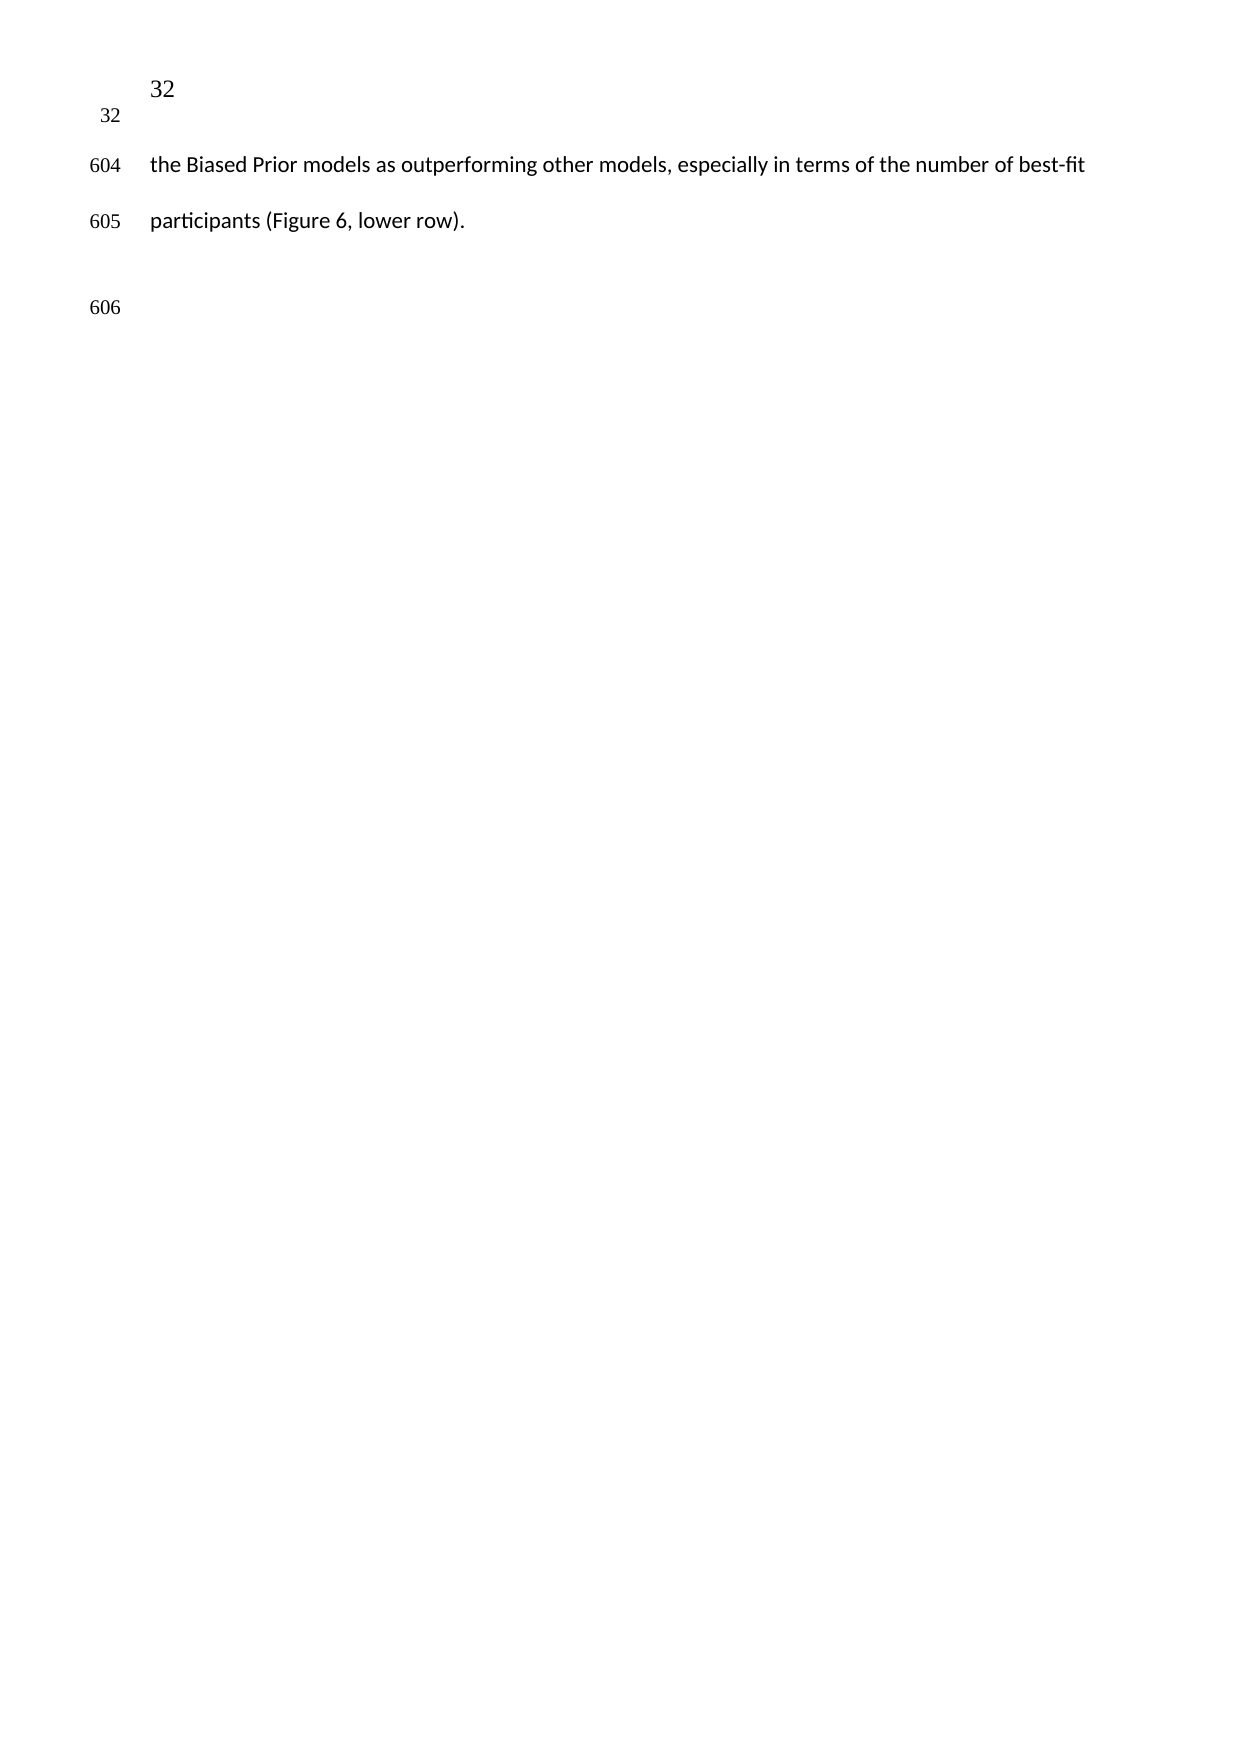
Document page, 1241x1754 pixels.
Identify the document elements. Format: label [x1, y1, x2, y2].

text [150, 150, 1090, 234]
